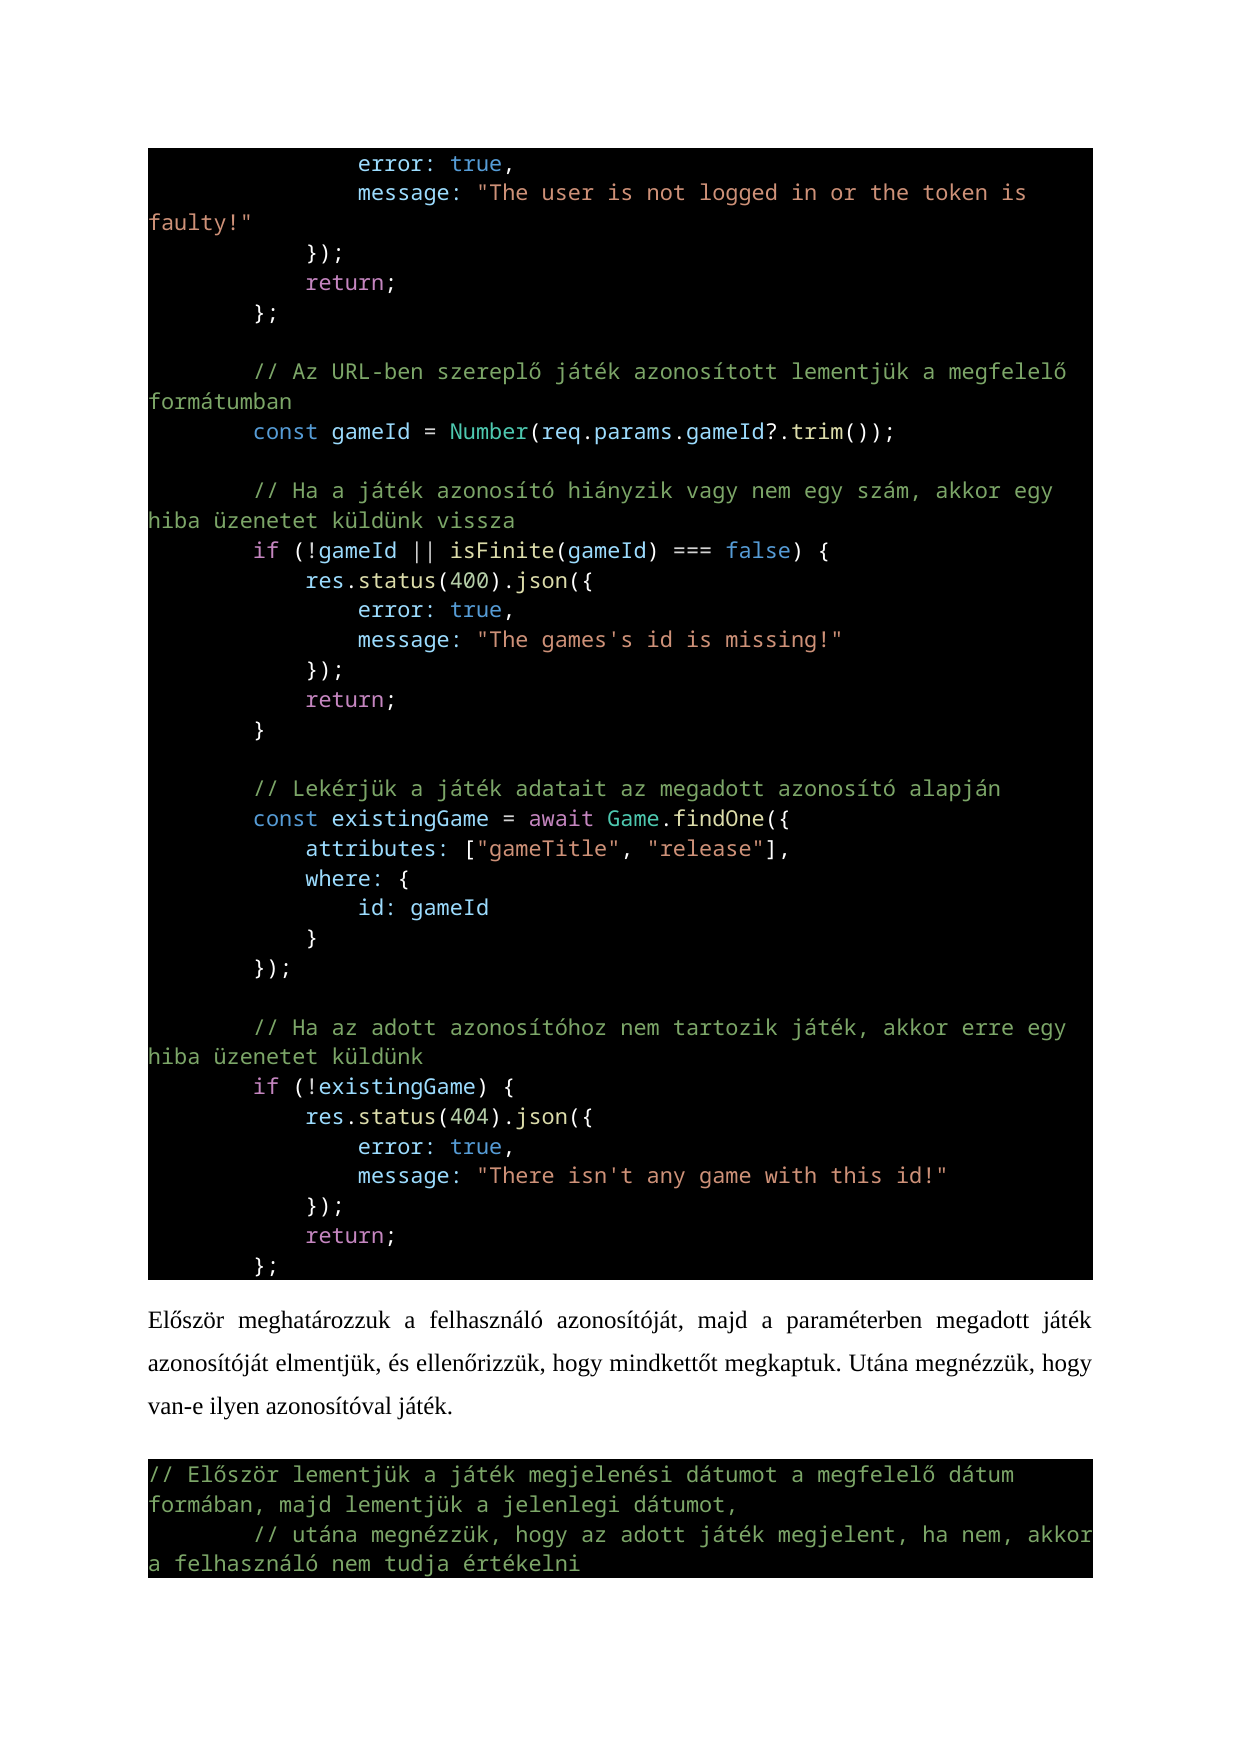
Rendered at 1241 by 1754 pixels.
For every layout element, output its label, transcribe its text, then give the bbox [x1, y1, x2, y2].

text message: "There isn't any game with this id!" [148, 1161, 1093, 1190]
text // Az URL-ben szereplő játék azonosított lementjük a megfelelő formátumban [148, 356, 1093, 416]
text }); [148, 654, 1093, 684]
text where: { [148, 863, 1093, 892]
text } [148, 714, 1093, 743]
text res.status(400).json({ [148, 565, 1093, 594]
text if (!existingGame) { [148, 1071, 1093, 1101]
text }); [148, 952, 1093, 982]
text attributes: ["gameTitle", "release"], [148, 833, 1093, 863]
text } [148, 922, 1093, 952]
text Először meghatározzuk a felhasználó azonosítóját, majd a paraméterben megadott játék azonosítóját elmentjük, és ellenőrizzük, hogy mindkettőt megkaptuk. Utána megnézzük, hogy van-e ilyen azonosítóval játék. [148, 1305, 1093, 1420]
text }); [148, 1190, 1093, 1220]
text // Ha az adott azonosítóhoz nem tartozik játék, akkor erre egy hiba üzenetet küldünk [148, 1012, 1093, 1071]
text }); [148, 237, 1093, 267]
text error: true, [148, 1131, 1093, 1161]
text return; [148, 1220, 1093, 1250]
text res.status(404).json({ [148, 1101, 1093, 1131]
text const existingGame = await Game.findOne({ [148, 803, 1093, 833]
text message: "The user is not logged in or the token is faulty!" [148, 177, 1093, 237]
text const gameId = Number(req.params.gameId?.trim()); [148, 416, 1093, 446]
text error: true, [148, 148, 1093, 177]
text return; [148, 267, 1093, 297]
text // Először lementjük a játék megjelenési dátumot a megfelelő dátum formában, majd lementjük a jelenlegi dátumot, [148, 1459, 1093, 1519]
text id: gameId [148, 892, 1093, 922]
text message: "The games's id is missing!" [148, 624, 1093, 654]
text // Ha a játék azonosító hiányzik vagy nem egy szám, akkor egy hiba üzenetet küldünk vissza [148, 475, 1093, 535]
text }; [148, 297, 1093, 326]
text return; [148, 684, 1093, 714]
text error: true, [148, 594, 1093, 624]
text // Lekérjük a játék adatait az megadott azonosító alapján [148, 773, 1093, 803]
text if (!gameId || isFinite(gameId) === false) { [148, 535, 1093, 565]
text }; [148, 1250, 1093, 1280]
text // utána megnézzük, hogy az adott játék megjelent, ha nem, akkor a felhasználó nem tudja értékelni [148, 1519, 1093, 1578]
